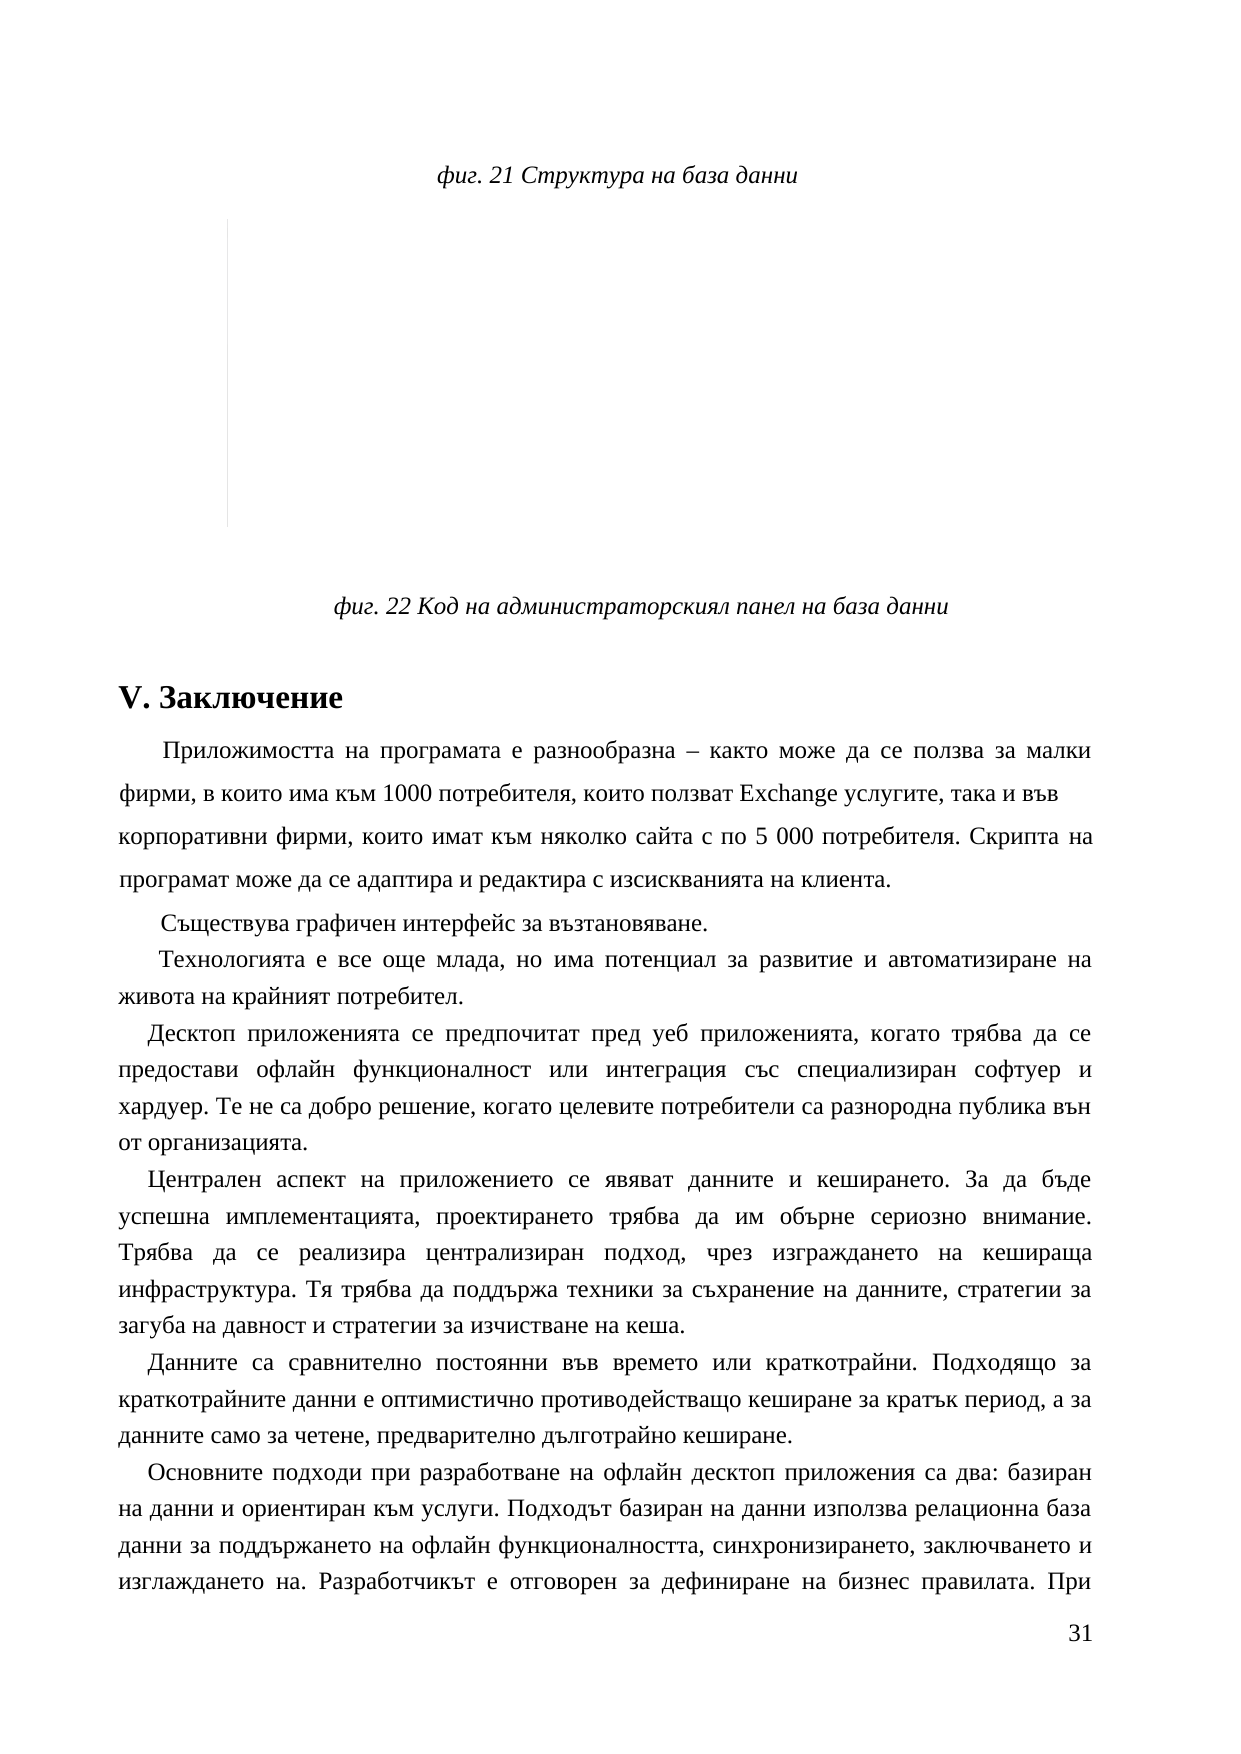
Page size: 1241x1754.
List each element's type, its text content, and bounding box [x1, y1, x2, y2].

subtitle Приложимостта на програмата е разнообразна – както може да се ползва за малки фирми, в които има към 1000 потребителя, които ползват Exchange услугите, така и във [119, 735, 1093, 807]
subtitle корпоративни фирми, които имат към няколко сайта с по 5 000 потребителя. Скрипта на програмат може да се адаптира и редактира с изсискванията на клиента. [118, 821, 1093, 893]
text Данните са сравнително постоянни във времето или краткотрайни. Подходящо за краткотрайните данни е оптимистично противодействащо кеширане за кратък период, а за данните само за четене, предварително дълготрайно кеширане. [118, 1347, 1093, 1449]
text Технологията е все още млада, но има потенциал за развитие и автоматизиране на живота на крайният потребител. [118, 944, 1093, 1010]
text Централен аспект на приложението се явяват данните и кеширането. За да бъде успешна имплементацията, проектирането трябва да им обърне сериозно внимание. Трябва да се реализира централизиран подход, чрез изграждането на кешираща инфраструктура. Тя трябва да поддържа техники за съхранение на данните, стратегии за загуба на давност и стратегии за изчистване на кеша. [118, 1164, 1093, 1339]
text Десктоп приложенията се предпочитат пред уеб приложенията, когато трябва да се предостави офлайн функционалност или интеграция със специализиран софтуер и хардуер. Те не са добро решение, когато целевите потребители са разнородна публика вън от организацията. [118, 1018, 1093, 1156]
text фиг. 22 Код на администраторскиял панел на база данни [118, 591, 1167, 620]
text фиг. 21 Структура на база данни [118, 160, 1167, 189]
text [118, 1457, 1093, 1595]
text Съществува графичен интерфейс за възтановяване. [147, 908, 1093, 936]
subtitle V. Заключение [118, 678, 1167, 716]
